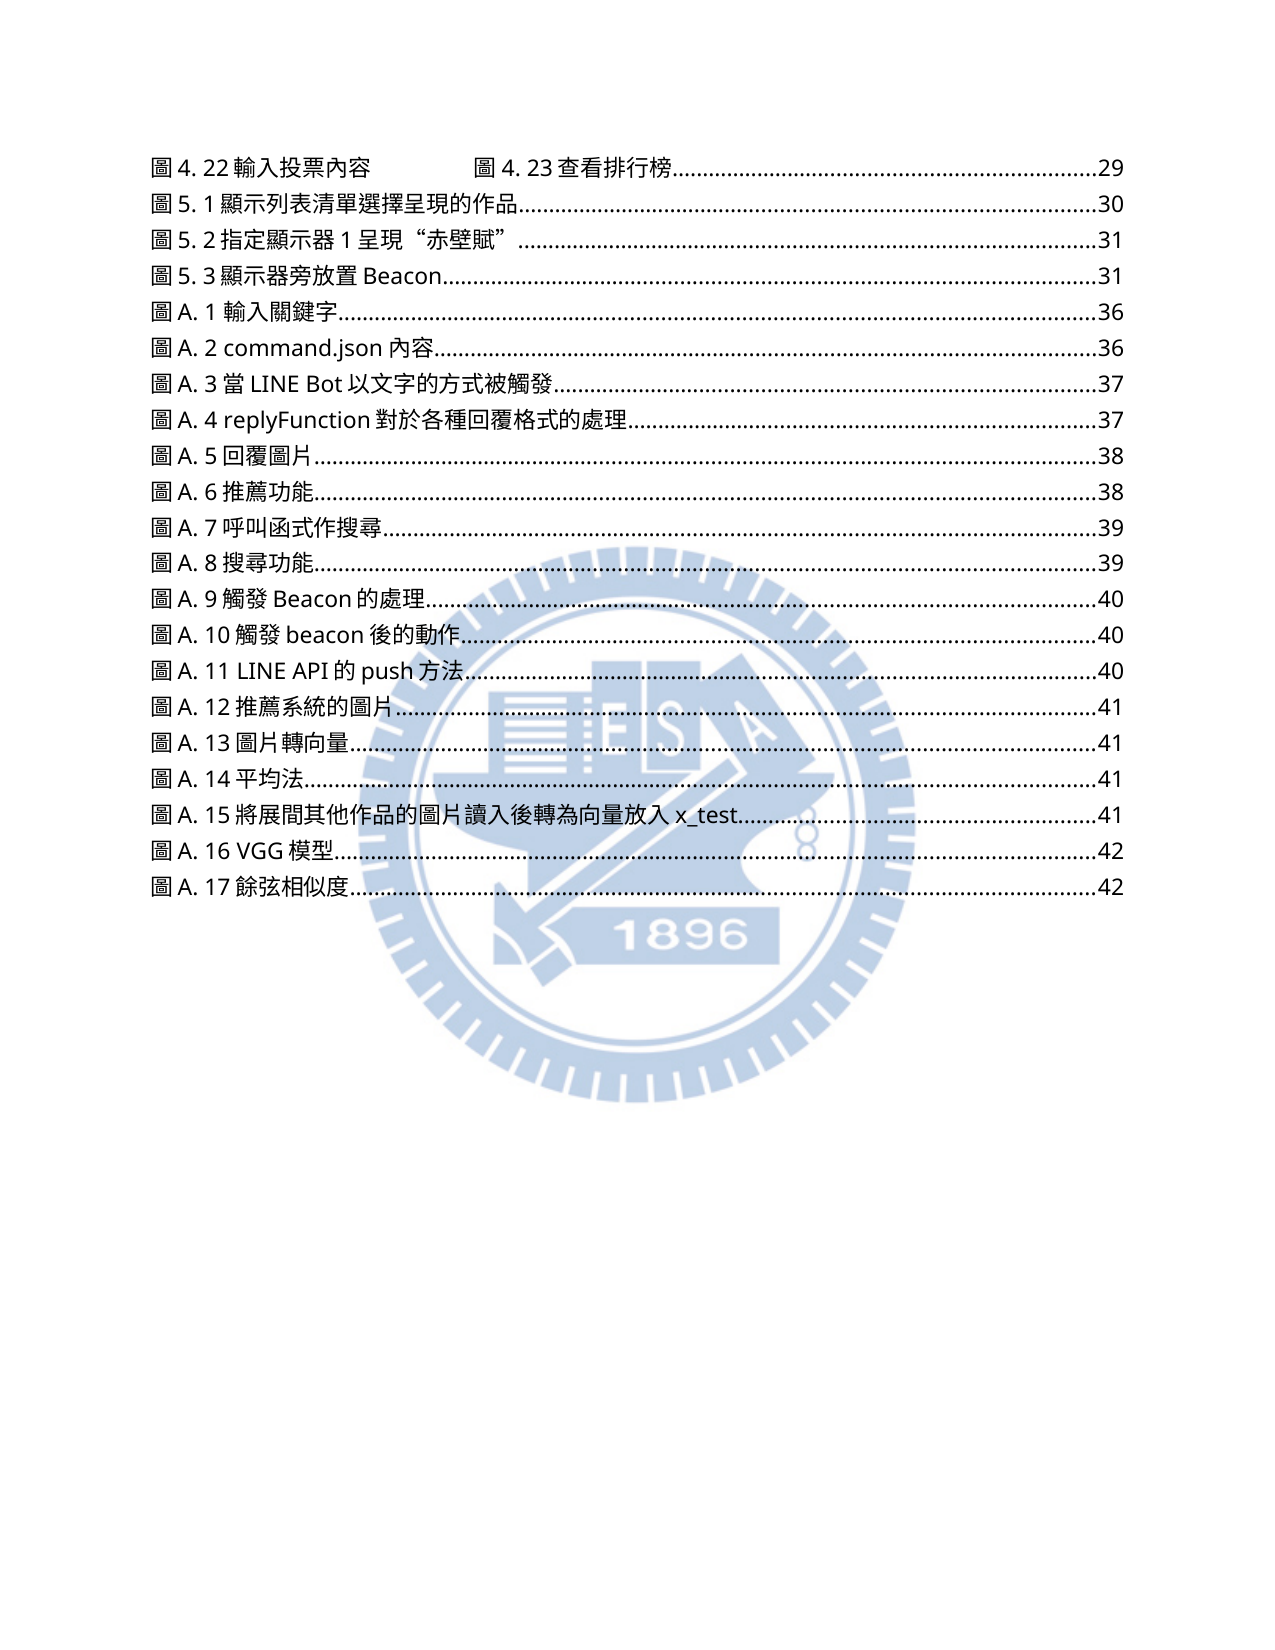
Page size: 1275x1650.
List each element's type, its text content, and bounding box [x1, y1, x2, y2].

text 圖5. 1顯示列表清單選擇呈現的作品 30 [150, 186, 1125, 219]
text 圖4. 22輸入投票內容 圖4. 23查看排行榜 29 [150, 150, 1125, 183]
text 圖A. 15將展間其他作品的圖片讀入後轉為向量放入x_test 41 [150, 797, 1125, 830]
text 圖A. 8搜尋功能 39 [150, 545, 1125, 579]
text 圖5. 3顯示器旁放置Beacon 31 [150, 258, 1125, 291]
text 圖A. 2 command.json內容 36 [150, 330, 1125, 363]
text 圖A. 9觸發Beacon的處理 40 [150, 581, 1125, 614]
text 圖A. 10觸發beacon後的動作 40 [150, 617, 1125, 651]
picture [321, 902, 954, 1126]
text 圖A. 14平均法 41 [150, 761, 1125, 794]
text 圖A. 7呼叫函式作搜尋 39 [150, 509, 1125, 543]
text 圖A. 13圖片轉向量 41 [150, 725, 1125, 758]
text 圖A. 11 LINE API的push方法 40 [150, 653, 1125, 686]
text 圖A. 17餘弦相似度 42 [150, 869, 1125, 902]
text 圖A. 3當LINE Bot以文字的方式被觸發 37 [150, 366, 1125, 399]
text 圖A. 5回覆圖片 38 [150, 437, 1125, 471]
text 圖A. 6推薦功能 38 [150, 473, 1125, 507]
text 圖A. 12推薦系統的圖片 41 [150, 689, 1125, 722]
text 圖5. 2指定顯示器1呈現“赤壁賦” 31 [150, 222, 1125, 255]
text 圖A. 4 replyFunction對於各種回覆格式的處理 37 [150, 402, 1125, 435]
text 圖A. 1 輸入關鍵字 36 [150, 294, 1125, 327]
text 圖A. 16 VGG模型 42 [150, 833, 1125, 866]
